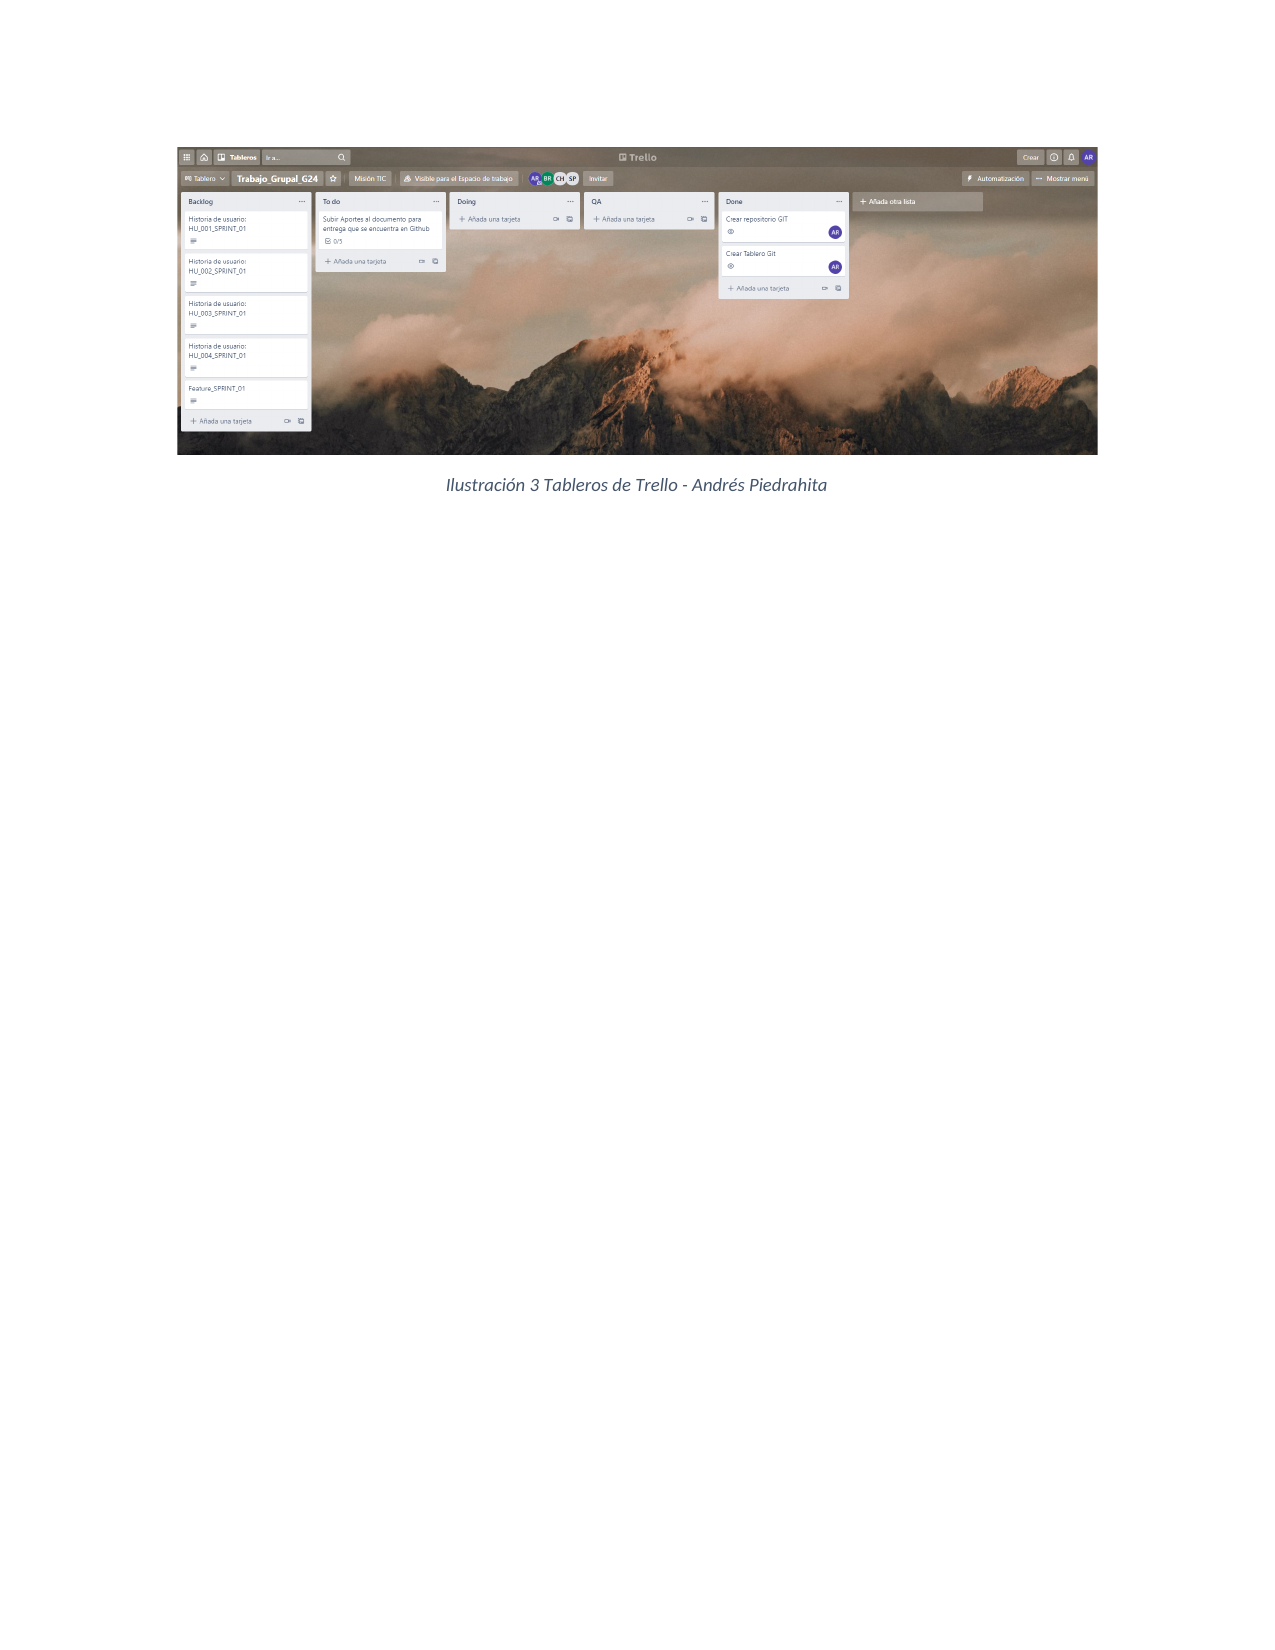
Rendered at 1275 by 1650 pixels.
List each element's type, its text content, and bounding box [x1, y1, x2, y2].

text Ilustración 3 Tableros de Trello - Andrés Piedrahita [177, 473, 1098, 496]
picture [177, 147, 1098, 455]
